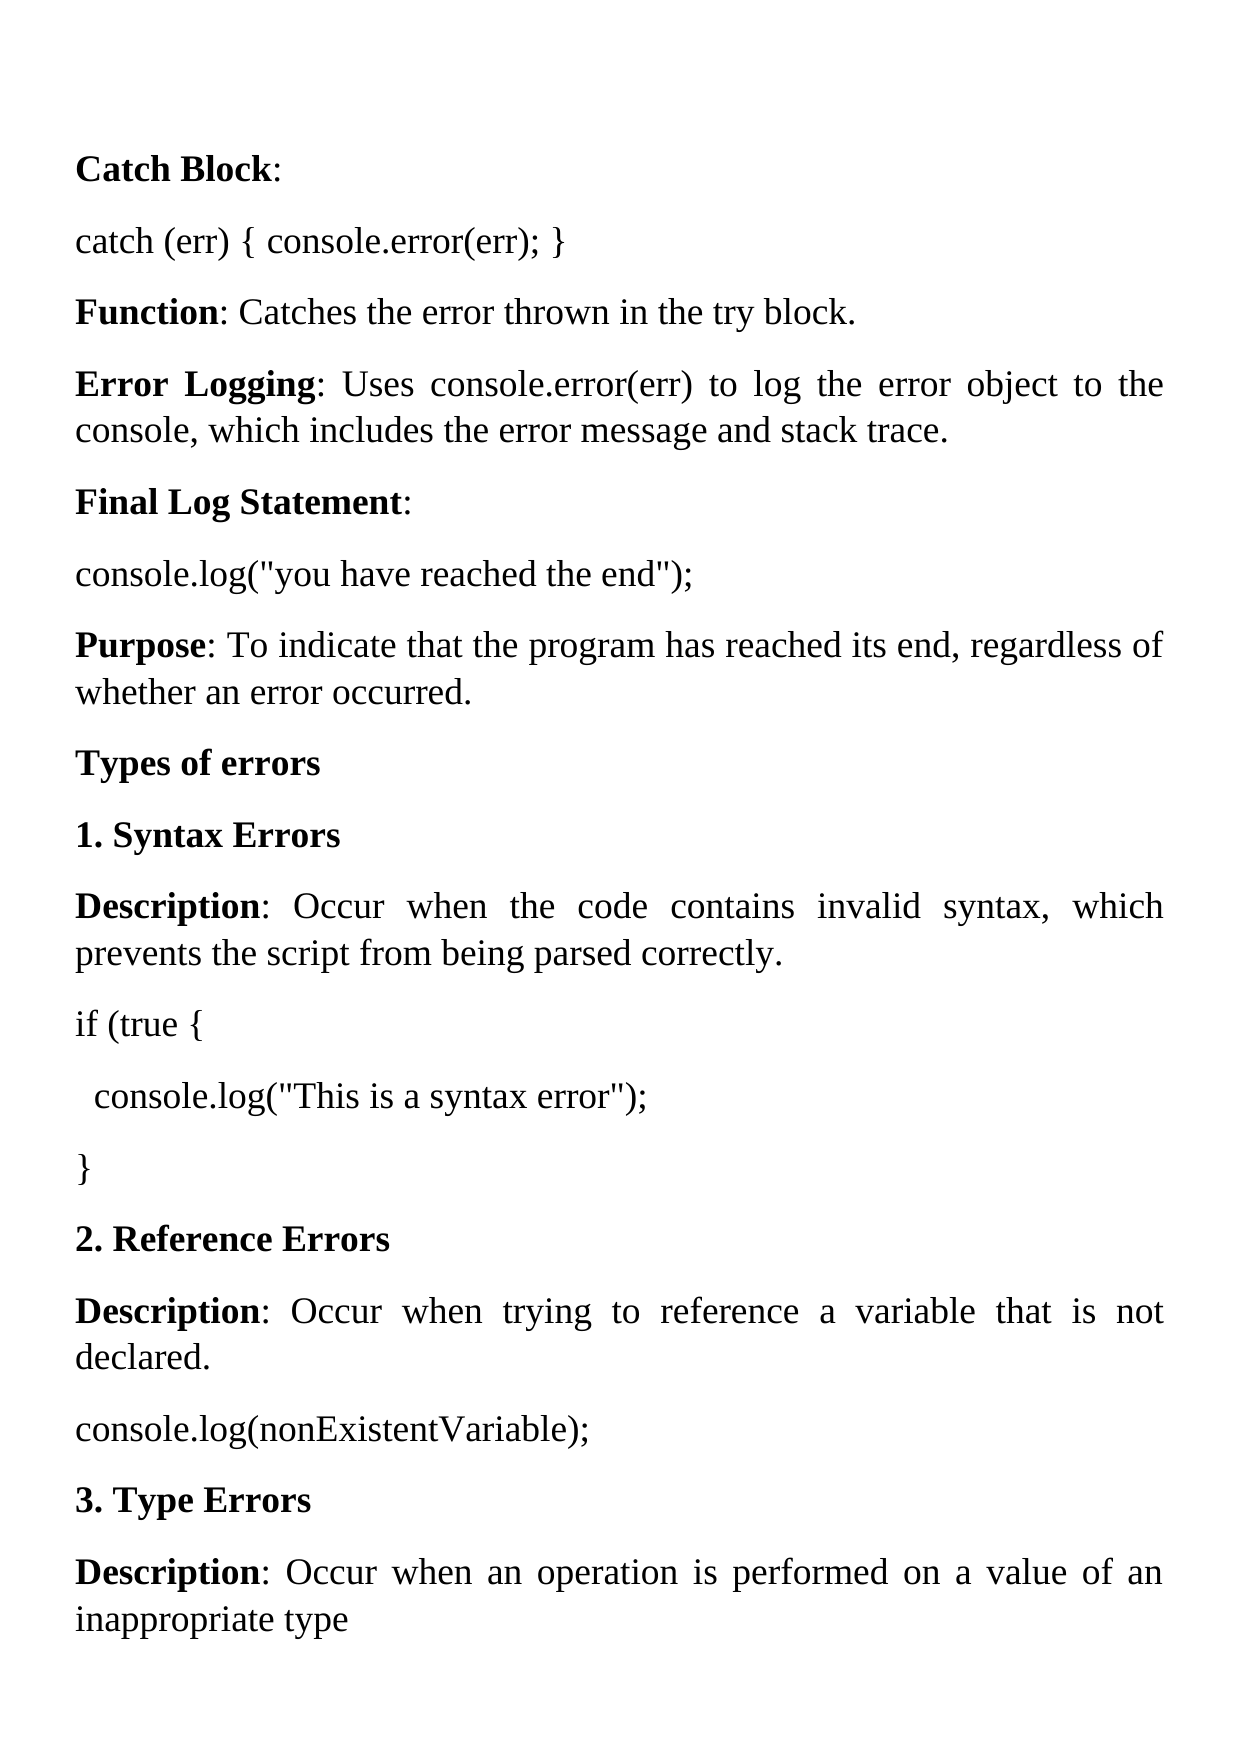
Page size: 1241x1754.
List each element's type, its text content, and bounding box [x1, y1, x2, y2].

text console.log("you have reached the end"); [75, 551, 1165, 594]
list catch (err) { console.error(err); } [75, 218, 1165, 261]
text Final Log Statement: [75, 479, 1165, 522]
list Description: Occur when the code contains invalid syntax, which prevents the script from being parsed correctly. [75, 884, 1165, 973]
text console.log(nonExistentVariable); [75, 1406, 1165, 1449]
text 1. Syntax Errors [75, 812, 1165, 855]
text 3. Type Errors [75, 1478, 1165, 1521]
text console.log("This is a syntax error"); [75, 1073, 1165, 1117]
text 2. Reference Errors [75, 1217, 1165, 1260]
text Types of errors [75, 741, 1165, 784]
text } [75, 1145, 1165, 1188]
text if (true { [75, 1002, 1165, 1045]
list Function: Catches the error thrown in the try block. [75, 290, 1165, 333]
list Description: Occur when an operation is performed on a value of an inappropriate type [75, 1549, 1165, 1639]
text Catch Block: [75, 147, 1165, 190]
list Description: Occur when trying to reference a variable that is not declared. [75, 1288, 1165, 1378]
list Error Logging: Uses console.error(err) to log the error object to the console, which includes the error message and stack trace. [75, 361, 1165, 451]
text Purpose: To indicate that the program has reached its end, regardless of whether an error occurred. [75, 622, 1165, 712]
